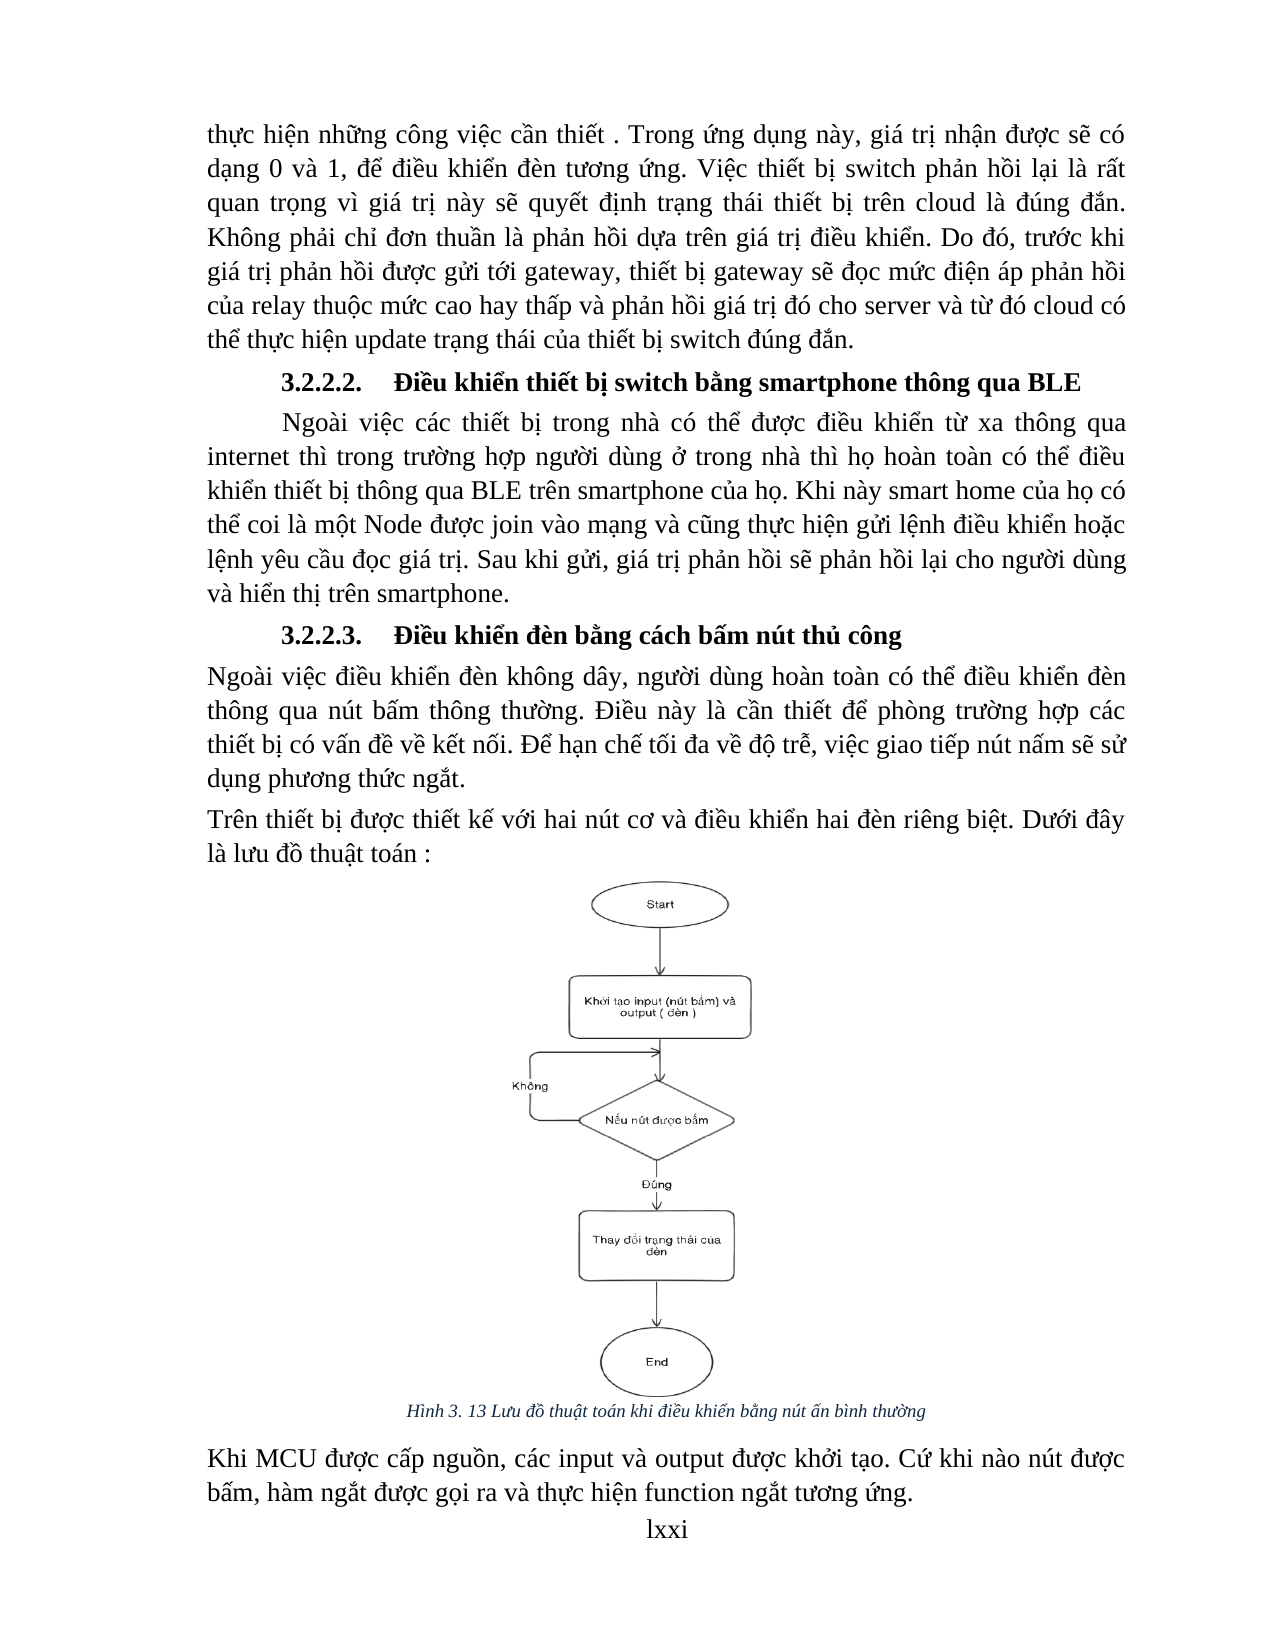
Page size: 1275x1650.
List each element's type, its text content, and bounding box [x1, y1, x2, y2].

text Ngoài việc điều khiển đèn không dây, người dùng hoàn toàn có thể điều khiển đèn thông qua nút bấm thông thường. Điều này là cần thiết để phòng trường hợp các thiết bị có vấn đề về kết nối. Để hạn chế tối đa về độ trễ, việc giao tiếp nút nấm sẽ sử dụng phương thức ngắt. [207, 660, 1127, 793]
text Ngoài việc các thiết bị trong nhà có thể được điều khiển từ xa thông qua internet thì trong trường hợp người dùng ở trong nhà thì họ hoàn toàn có thể điều khiển thiết bị thông qua BLE trên smartphone của họ. Khi này smart home của họ có thể coi là một Node được join vào mạng và cũng thực hiện gửi lệnh điều khiển hoặc lệnh yêu cầu đọc giá trị. Sau khi gửi, giá trị phản hồi sẽ phản hồi lại cho người dùng và hiển thị trên smartphone. [207, 406, 1127, 608]
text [207, 118, 1127, 354]
subtitle Điều khiển đèn bằng cách bấm nút thủ công [281, 619, 1127, 651]
text Khi MCU được cấp nguồn, các input và output được khởi tạo. Cứ khi nào nút được bấm, hàm ngắt được gọi ra và thực hiện function ngắt tương ứng. [207, 1442, 1127, 1507]
text Hình 3. 13 Lưu đồ thuật toán khi điều khiển bằng nút ấn bình thường [207, 1399, 1127, 1421]
text Trên thiết bị được thiết kế với hai nút cơ và điều khiển hai đèn riêng biệt. Dưới đây là lưu đồ thuật toán : [207, 803, 1127, 868]
picture [374, 877, 960, 1397]
subtitle Điều khiển thiết bị switch bằng smartphone thông qua BLE [281, 366, 1127, 397]
